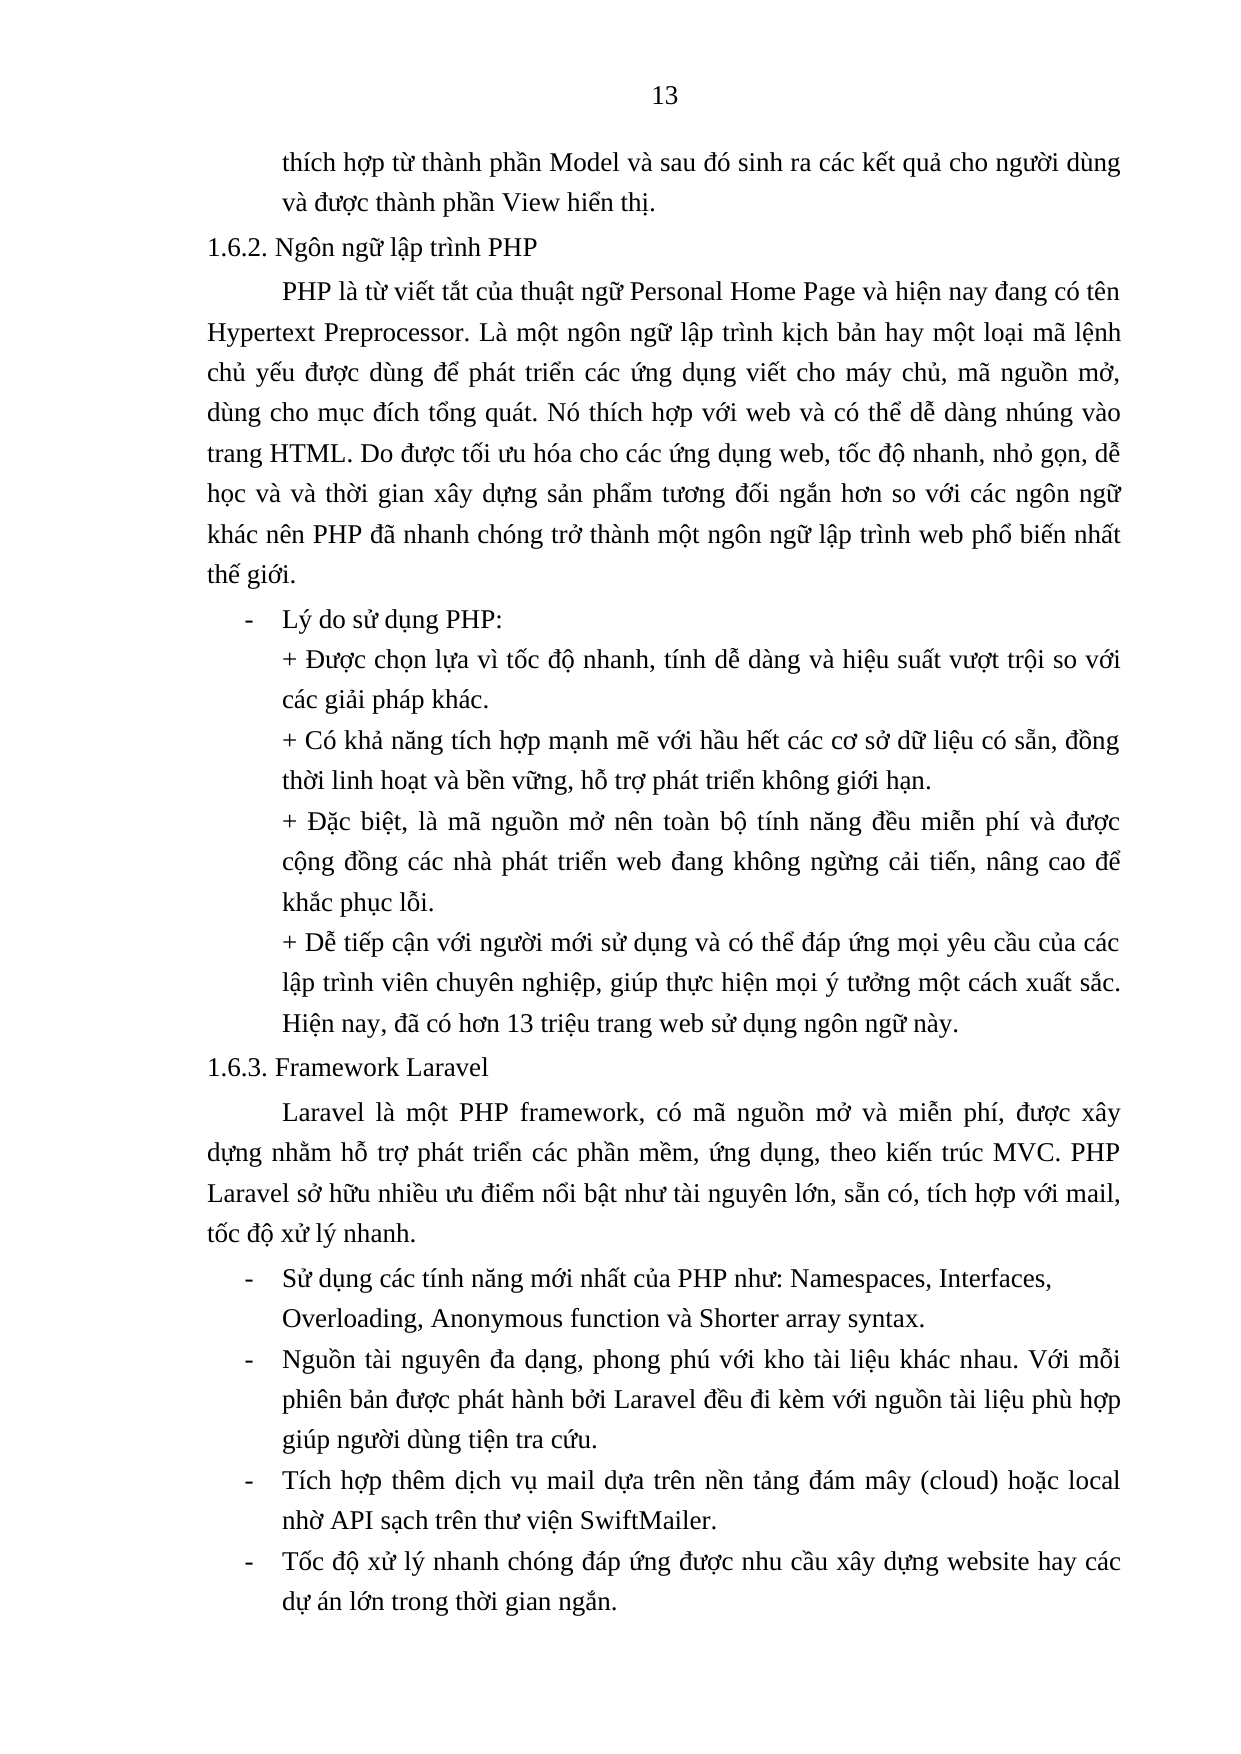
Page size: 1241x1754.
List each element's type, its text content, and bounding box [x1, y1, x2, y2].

list Sử dụng các tính năng mới nhất của PHP như: Namespaces, Interfaces, Overloading, Anonymous function và Shorter array syntax. [244, 1262, 1122, 1333]
list Nguồn tài nguyên đa dạng, phong phú với kho tài liệu khác nhau. Với mỗi phiên bản được phát hành bởi Laravel đều đi kèm với nguồn tài liệu phù hợp giúp người dùng tiện tra cứu. [244, 1343, 1122, 1455]
text PHP là từ viết tắt của thuật ngữ Personal Home Page và hiện nay đang có tên Hypertext Preprocessor. Là một ngôn ngữ lập trình kịch bản hay một loại mã lệnh chủ yếu được dùng để phát triển các ứng dụng viết cho máy chủ, mã nguồn mở, dùng cho mục đích tổng quát. Nó thích hợp với web và có thể dễ dàng nhúng vào trang HTML. Do được tối ưu hóa cho các ứng dụng web, tốc độ nhanh, nhỏ gọn, dễ học và và thời gian xây dựng sản phẩm tương đối ngắn hơn so với các ngôn ngữ khác nên PHP đã nhanh chóng trở thành một ngôn ngữ lập trình web phổ biến nhất thế giới. [207, 275, 1122, 589]
list + Được chọn lựa vì tốc độ nhanh, tính dễ dàng và hiệu suất vượt trội so với các giải pháp khác. [282, 643, 1122, 715]
text Laravel là một PHP framework, có mã nguồn mở và miễn phí, được xây dựng nhằm hỗ trợ phát triển các phần mềm, ứng dụng, theo kiến trúc MVC. PHP Laravel sở hữu nhiều ưu điểm nổi bật như tài nguyên lớn, sẵn có, tích hợp với mail, tốc độ xử lý nhanh. [207, 1096, 1122, 1248]
list + Dễ tiếp cận với người mới sử dụng và có thể đáp ứng mọi yêu cầu của các lập trình viên chuyên nghiệp, giúp thực hiện mọi ý tưởng một cách xuất sắc. Hiện nay, đã có hơn 13 triệu trang web sử dụng ngôn ngữ này. [282, 926, 1122, 1038]
subtitle Framework Laravel [207, 1051, 1122, 1083]
list + Đặc biệt, là mã nguồn mở nên toàn bộ tính năng đều miễn phí và được cộng đồng các nhà phát triển web đang không ngừng cải tiến, nâng cao để khắc phục lỗi. [282, 805, 1122, 917]
list Tốc độ xử lý nhanh chóng đáp ứng được nhu cầu xây dựng website hay các dự án lớn trong thời gian ngắn. [244, 1545, 1122, 1616]
list + Có khả năng tích hợp mạnh mẽ với hầu hết các cơ sở dữ liệu có sẵn, đồng thời linh hoạt và bền vững, hỗ trợ phát triển không giới hạn. [282, 724, 1122, 796]
list Tích hợp thêm dịch vụ mail dựa trên nền tảng đám mây (cloud) hoặc local nhờ API sạch trên thư viện SwiftMailer. [244, 1464, 1122, 1536]
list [244, 146, 1122, 217]
subtitle Ngôn ngữ lập trình PHP [207, 231, 1122, 262]
list Lý do sử dụng PHP: [244, 603, 1122, 634]
